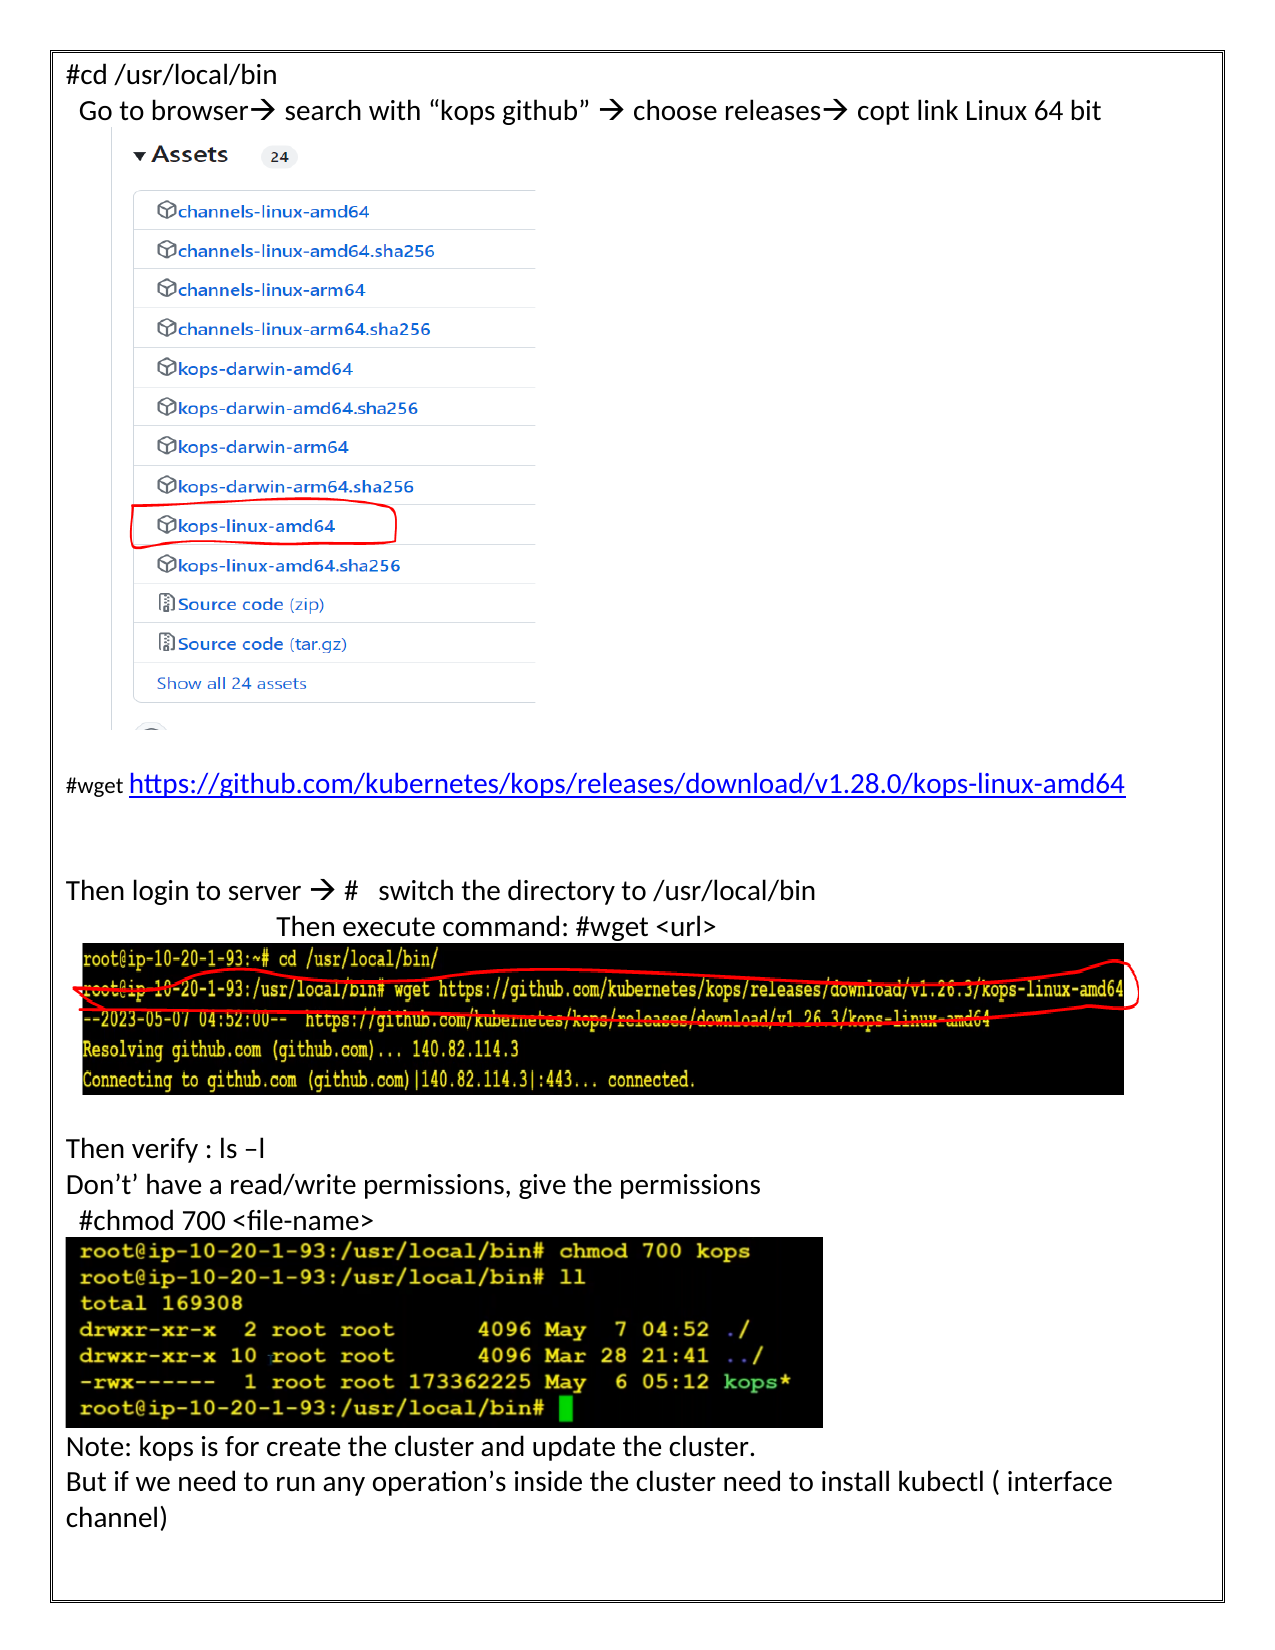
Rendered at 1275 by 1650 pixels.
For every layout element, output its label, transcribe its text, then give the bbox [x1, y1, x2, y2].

text Note: kops is for create the cluster and update the cluster. [66, 1428, 1191, 1463]
text But if we need to run any operation’s inside the cluster need to install kubectl ( interface channel) [66, 1463, 1191, 1535]
text Then execute command: #wget <url> [66, 908, 1191, 944]
text Then login to server # switch the directory to /usr/local/bin [66, 872, 1191, 908]
picture [85, 127, 536, 730]
text #chmod 700 <file-name> [66, 1202, 1191, 1237]
text #wget https://github.com/kubernetes/kops/releases/download/v1.28.0/kops-linux-amd64 [66, 766, 1191, 801]
text Don’t’ have a read/write permissions, give the permissions [66, 1166, 1191, 1202]
picture [65, 1237, 823, 1428]
text #cd /usr/local/bin [66, 56, 1191, 92]
picture [72, 943, 1139, 1095]
text Then verify : ls –l [66, 1130, 1191, 1166]
text Go to browser search with “kops github” choose releases copt link Linux 64 bit [66, 92, 1191, 127]
